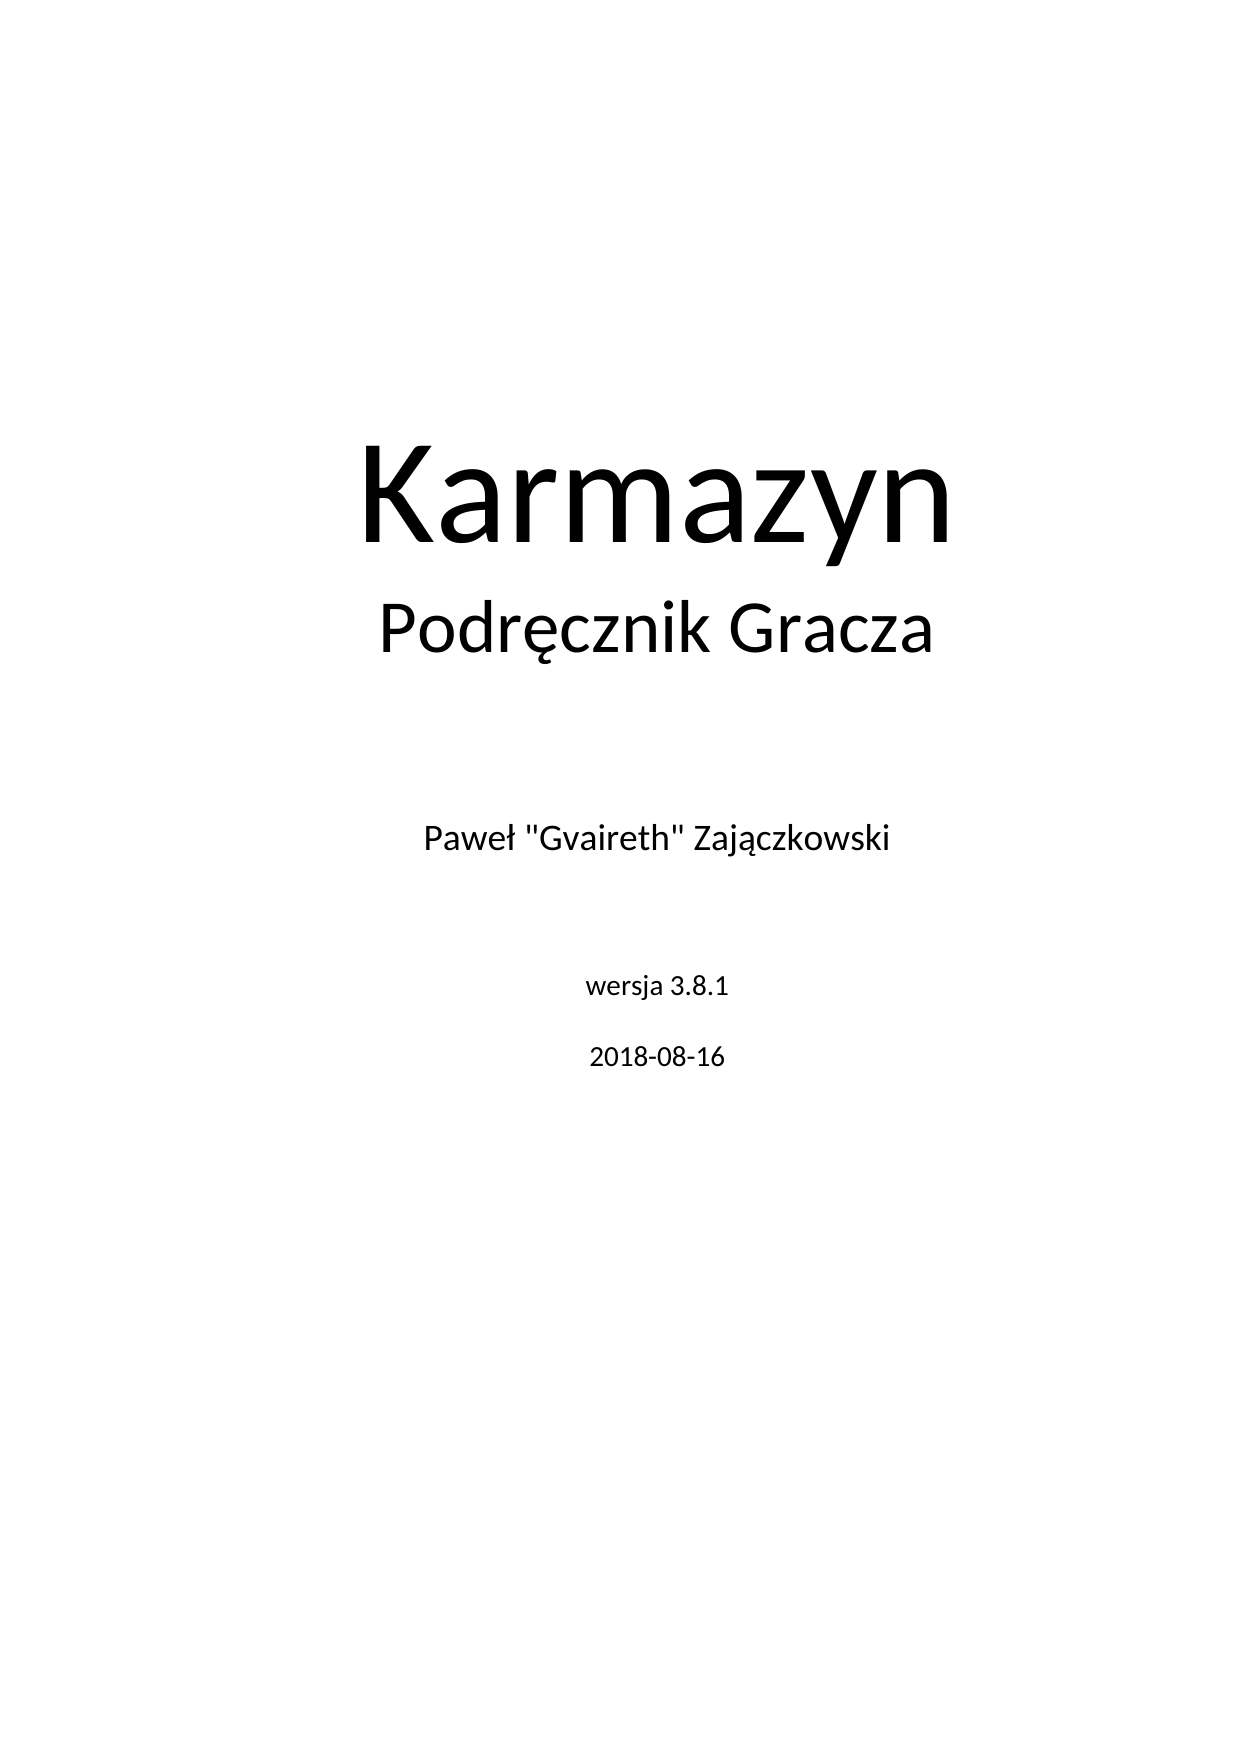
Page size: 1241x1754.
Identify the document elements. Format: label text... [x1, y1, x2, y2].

text Paweł "Gvaireth" Zajączkowski [148, 814, 1093, 860]
text 2018-08-16 [148, 1038, 1093, 1074]
text wersja 3.8.1 [148, 967, 1093, 1002]
text Karmazyn [148, 397, 1093, 580]
text Podręcznik Gracza [148, 580, 1093, 672]
